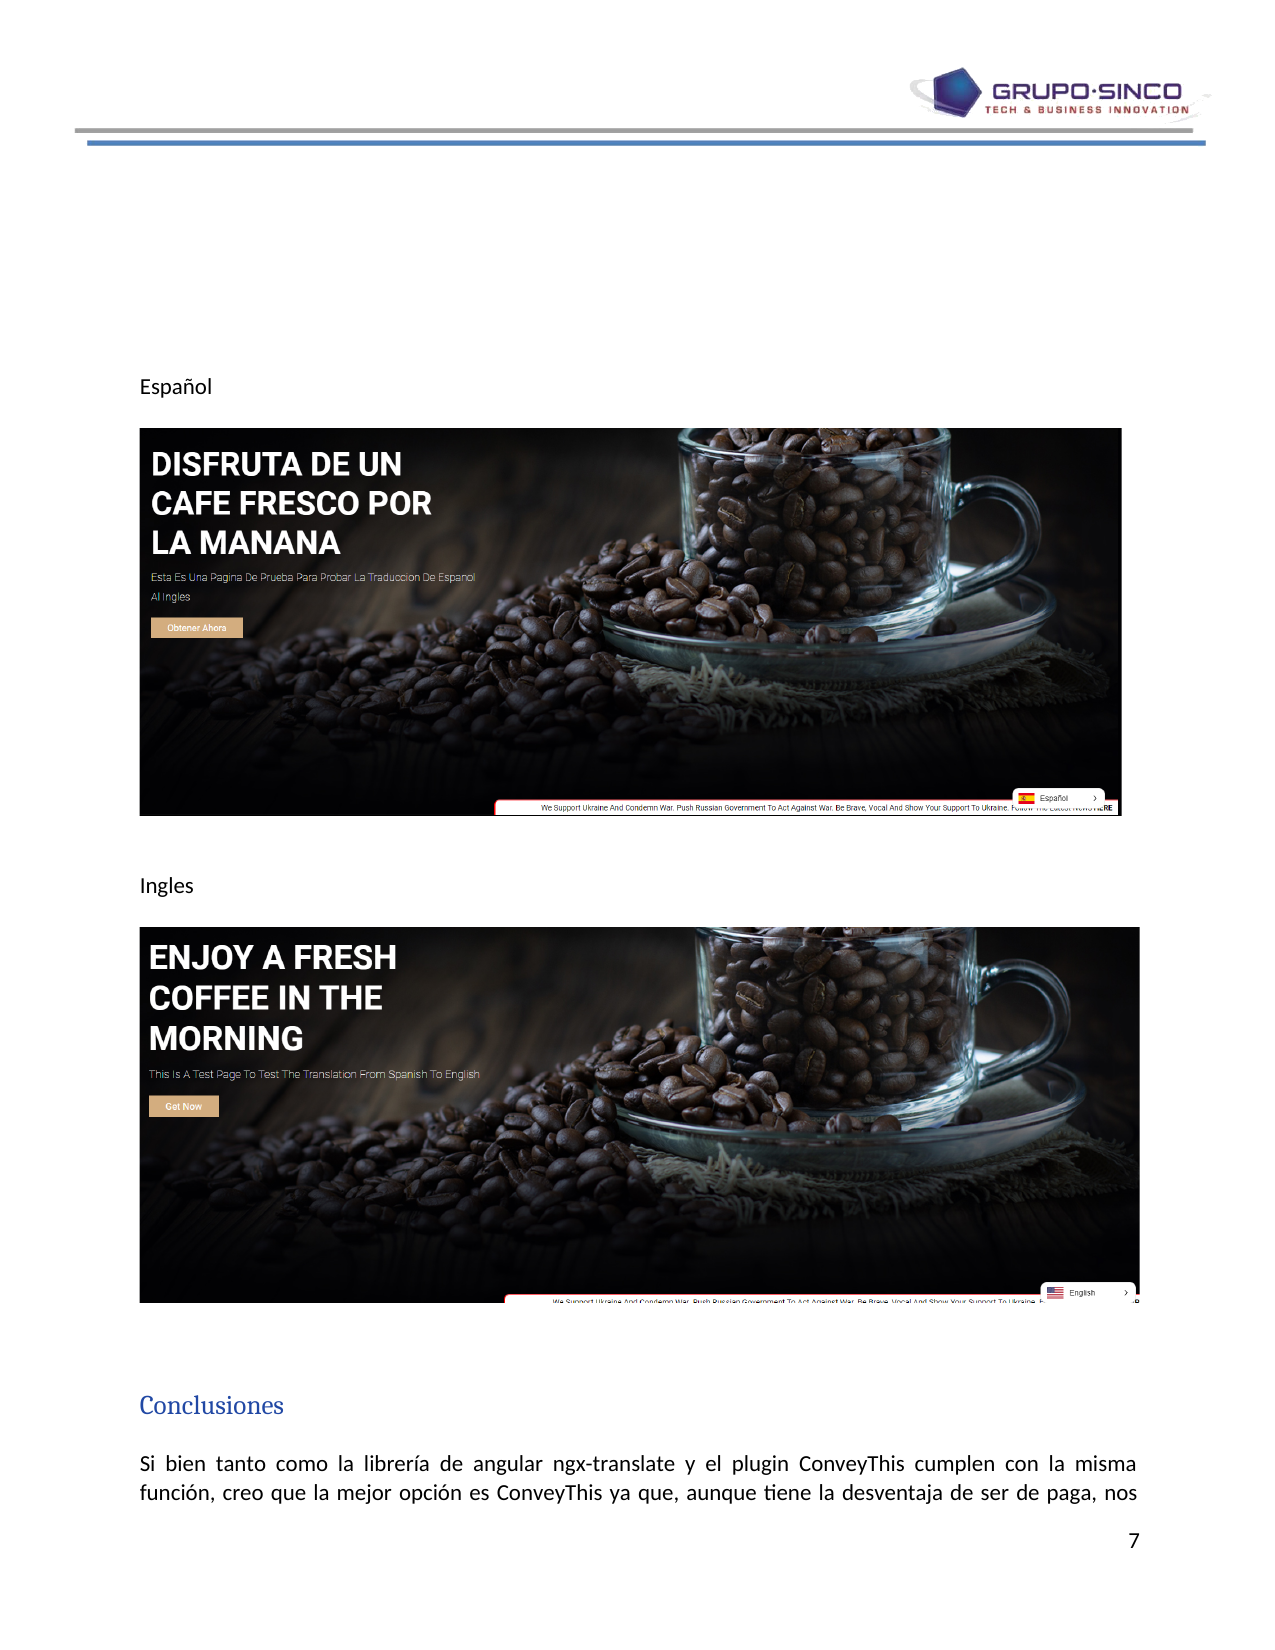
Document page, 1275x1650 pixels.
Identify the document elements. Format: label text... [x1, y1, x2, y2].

text Español [139, 372, 1139, 400]
picture [139, 428, 1122, 816]
text Ingles [139, 871, 1139, 899]
picture [139, 927, 1140, 1303]
subtitle Conclusiones [139, 1390, 1139, 1422]
picture [74, 67, 1215, 148]
